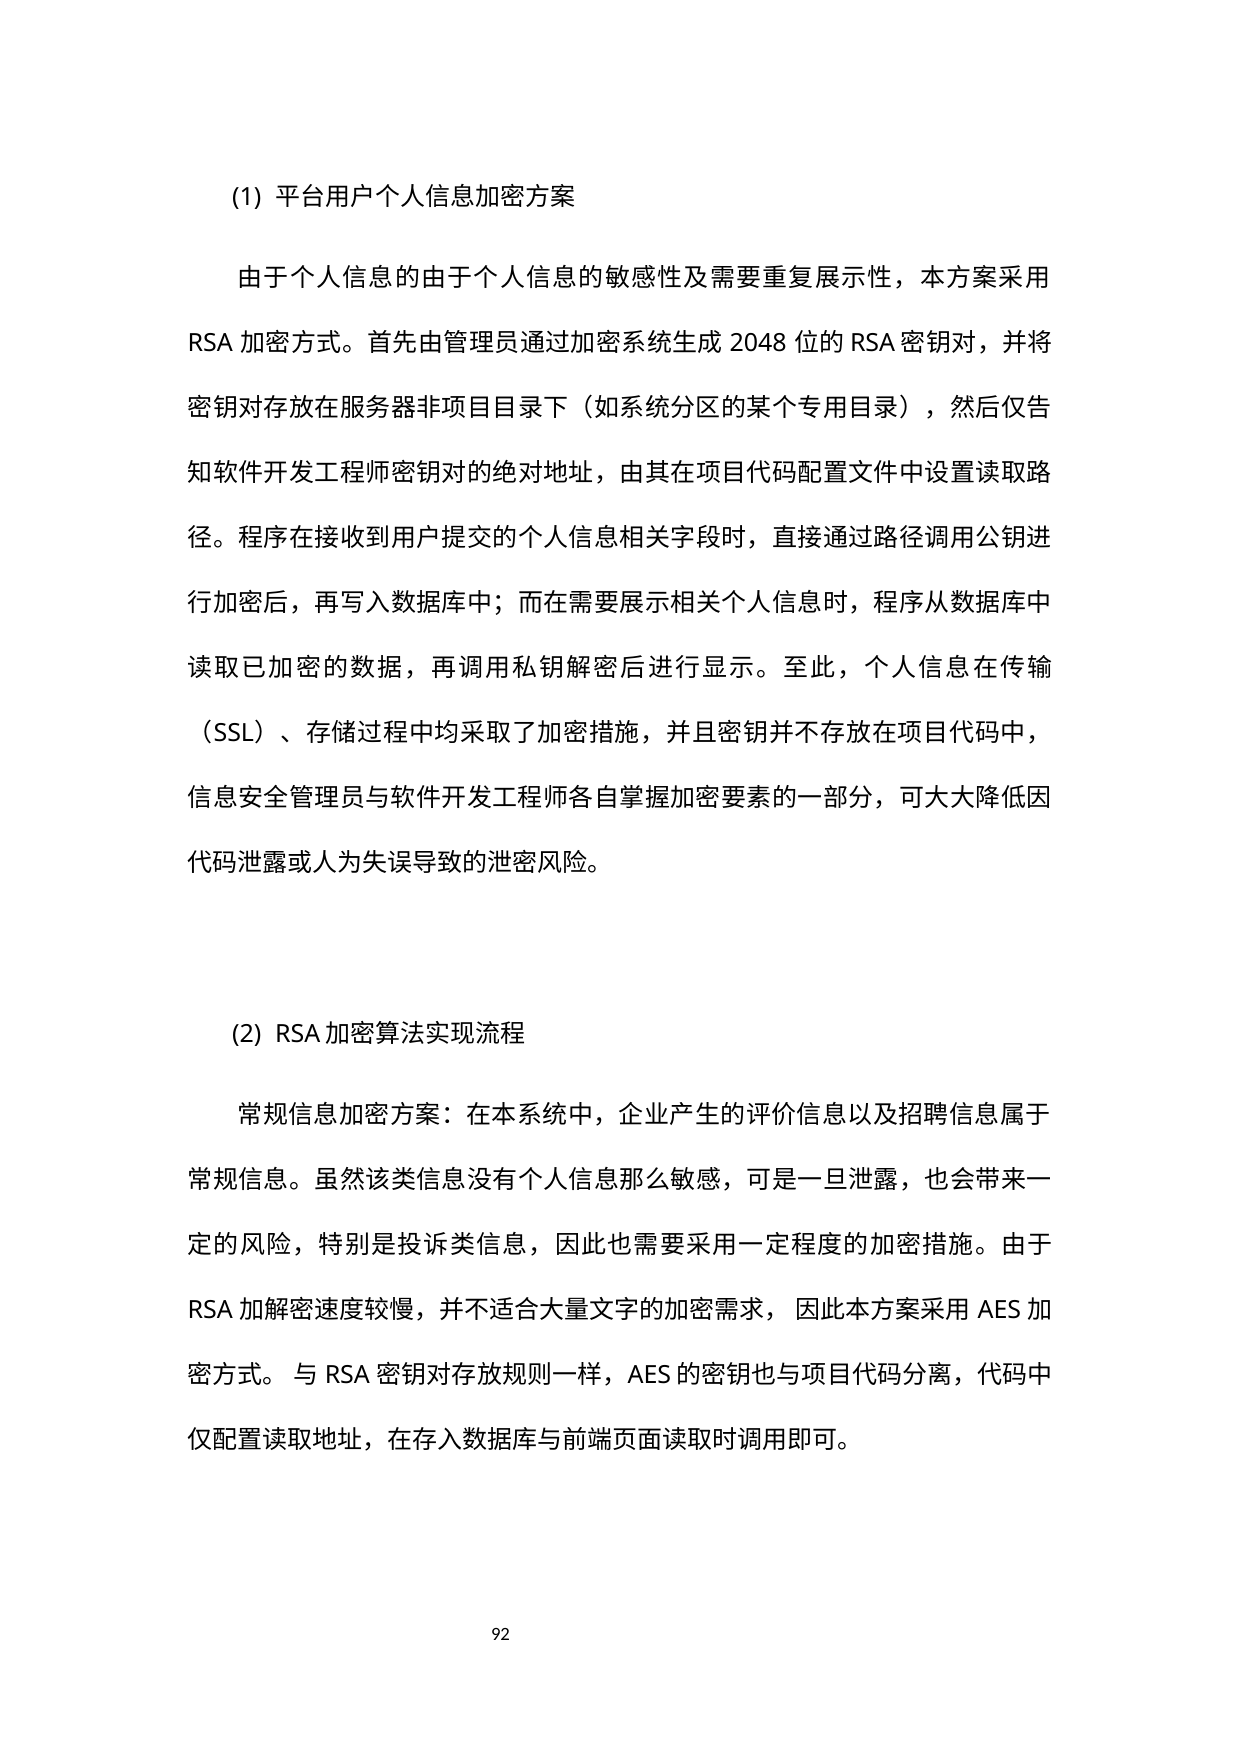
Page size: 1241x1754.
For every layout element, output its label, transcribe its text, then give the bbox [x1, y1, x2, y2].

list RSA加密算法实现流程 [187, 999, 1053, 1064]
text 常规信息加密方案：在本系统中，企业产生的评价信息以及招聘信息属于常规信息。虽然该类信息没有个人信息那么敏感，可是一旦泄露，也会带来一定的风险，特别是投诉类信息，因此也需要采用一定程度的加密措施。由于 RSA 加解密速度较慢，并不适合大量文字的加密需求， 因此本方案采用 AES 加密方式。 与 RSA 密钥对存放规则一样，AES的密钥也与项目代码分离，代码中仅配置读取地址，在存入数据库与前端页面读取时调用即可。 [187, 1080, 1053, 1470]
list 平台用户个人信息加密方案 [187, 162, 1053, 227]
list 由于个人信息的由于个人信息的敏感性及需要重复展示性，本方案采用 RSA 加密方式。首先由管理员通过加密系统生成 2048 位的RSA密钥对，并将密钥对存放在服务器非项目目录下（如系统分区的某个专用目录），然后仅告知软件开发工程师密钥对的绝对地址，由其在项目代码配置文件中设置读取路径。程序在接收到用户提交的个人信息相关字段时，直接通过路径调用公钥进行加密后，再写入数据库中；而在需要展示相关个人信息时，程序从数据库中读取已加密的数据，再调用私钥解密后进行显示。至此，个人信息在传输（SSL）、存储过程中均采取了加密措施，并且密钥并不存放在项目代码中，信息安全管理员与软件开发工程师各自掌握加密要素的一部分，可大大降低因代码泄露或人为失误导致的泄密风险。 [187, 243, 1053, 893]
